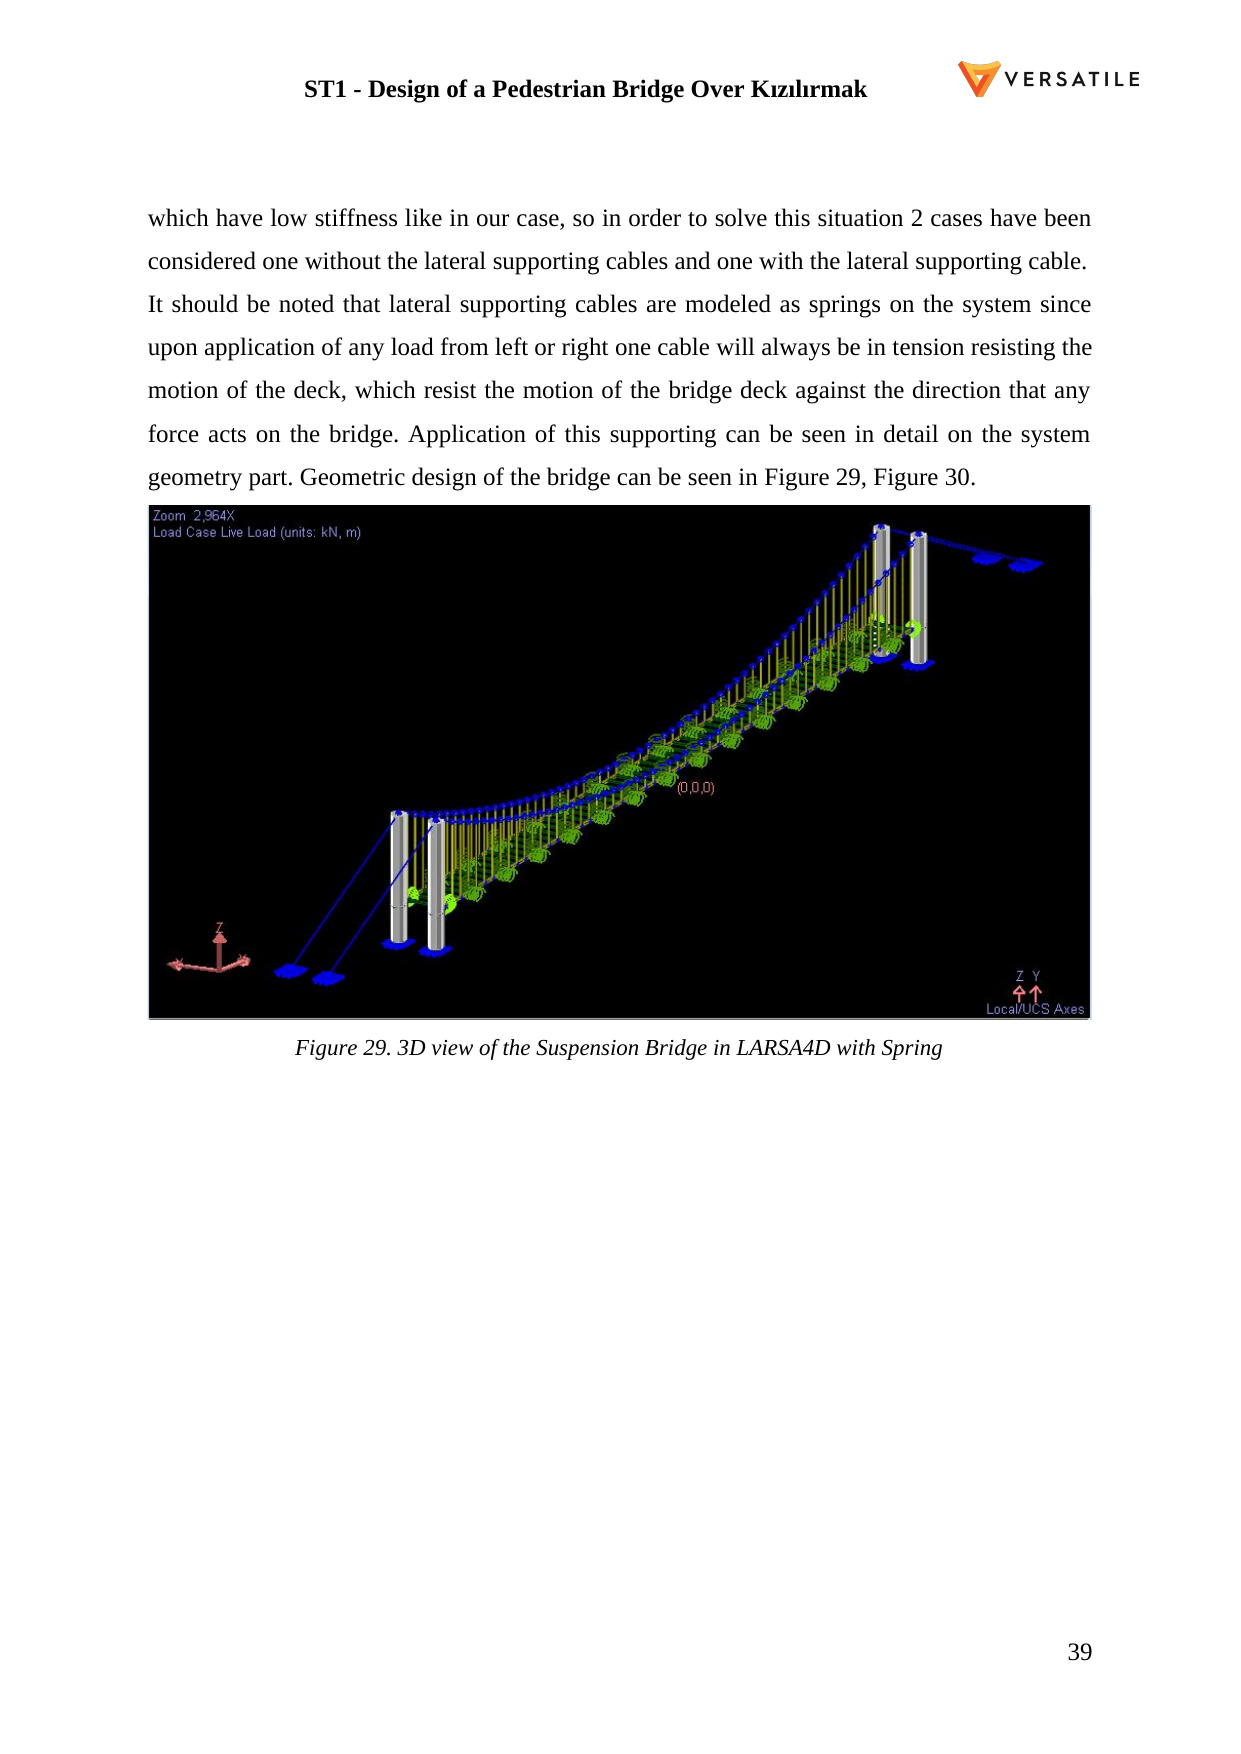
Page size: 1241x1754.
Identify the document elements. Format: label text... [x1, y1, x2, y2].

text Figure 29. 3D view of the Suspension Bridge in LARSA4D with Spring [148, 1034, 1093, 1060]
text It should be noted that lateral supporting cables are modeled as springs on the system since upon application of any load from left or right one cable will always be in tension resisting the motion of the deck, which resist the motion of the bridge deck against the direction that any force acts on the bridge. Application of this supporting can be seen in detail on the system geometry part. Geometric design of the bridge can be seen in Figure 29, Figure 30. [148, 289, 1093, 491]
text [148, 203, 1093, 275]
picture [927, 57, 1170, 104]
picture [147, 505, 1092, 1020]
